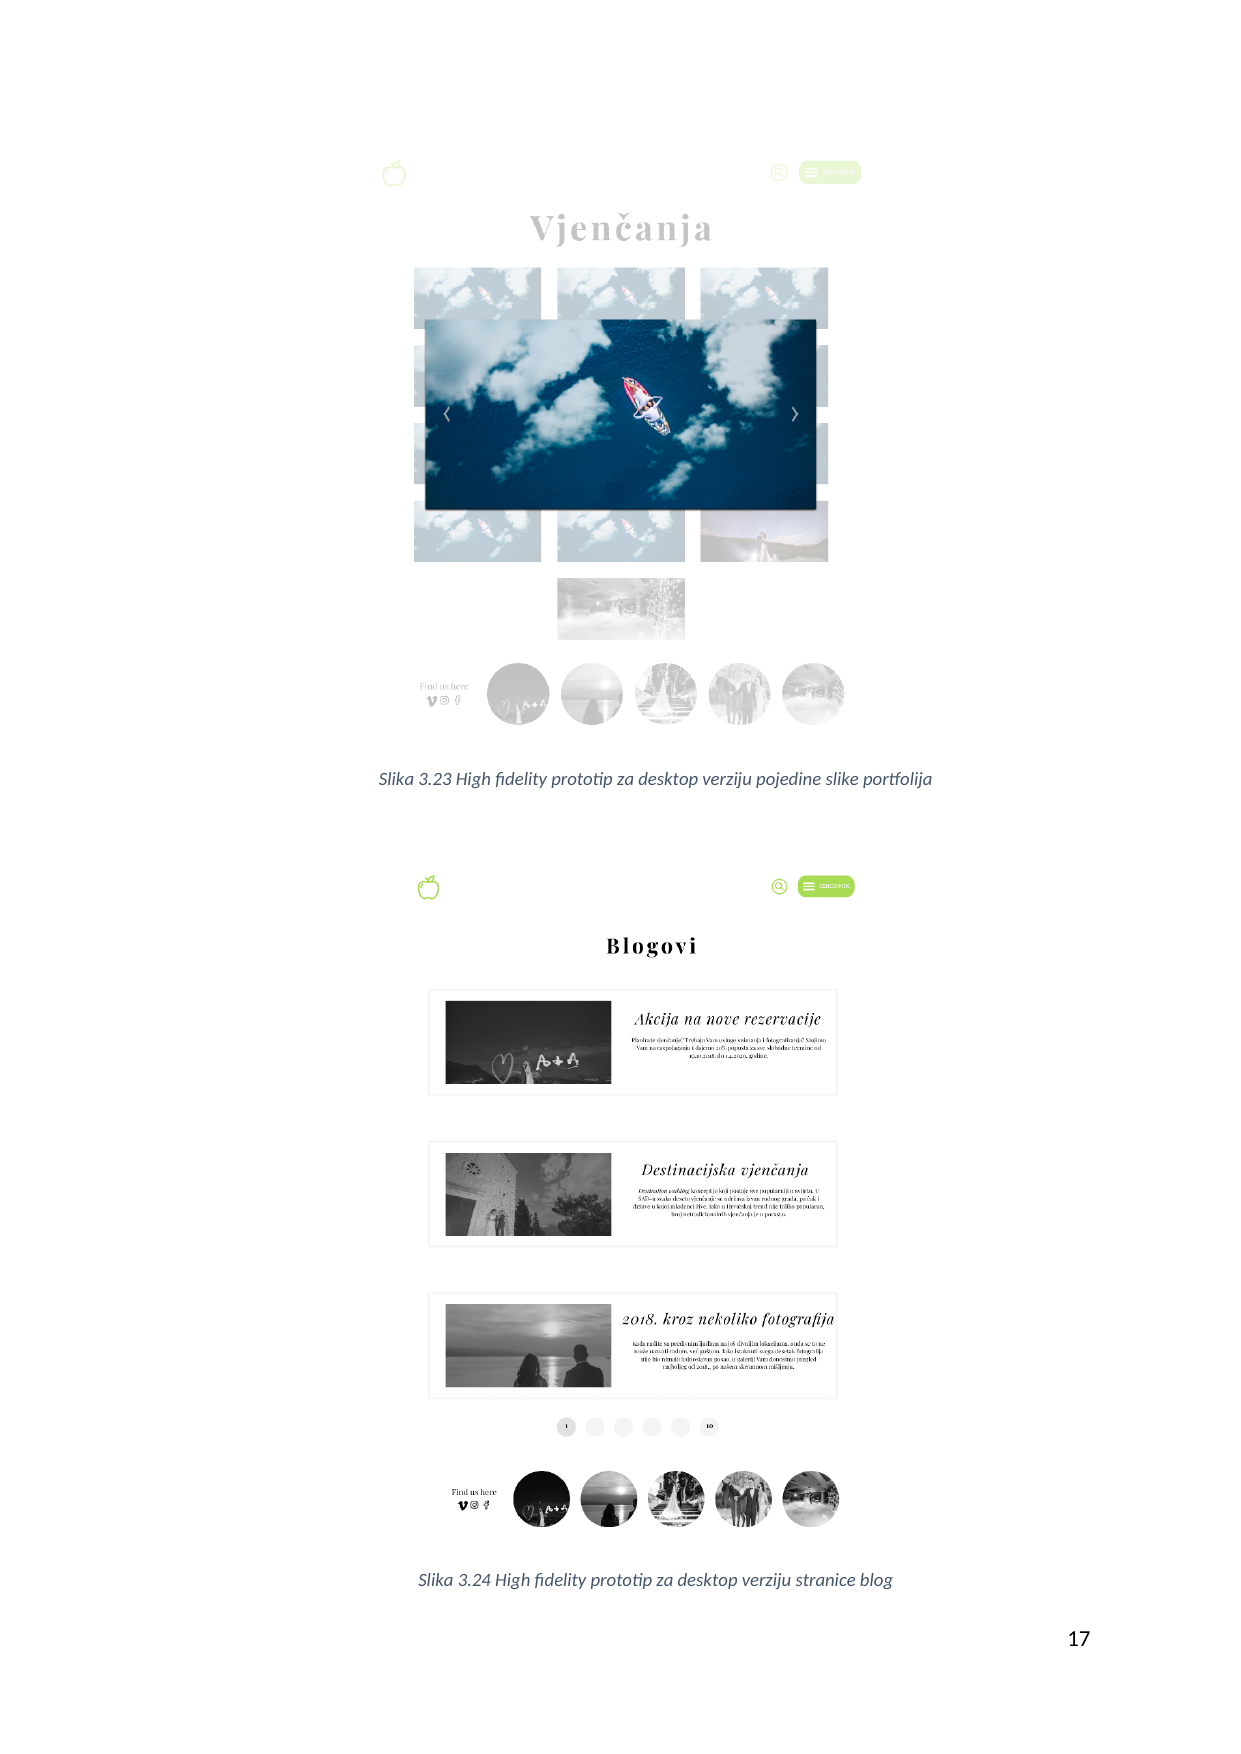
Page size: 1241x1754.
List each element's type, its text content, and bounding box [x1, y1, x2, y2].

picture [365, 150, 875, 741]
picture [402, 865, 868, 1542]
